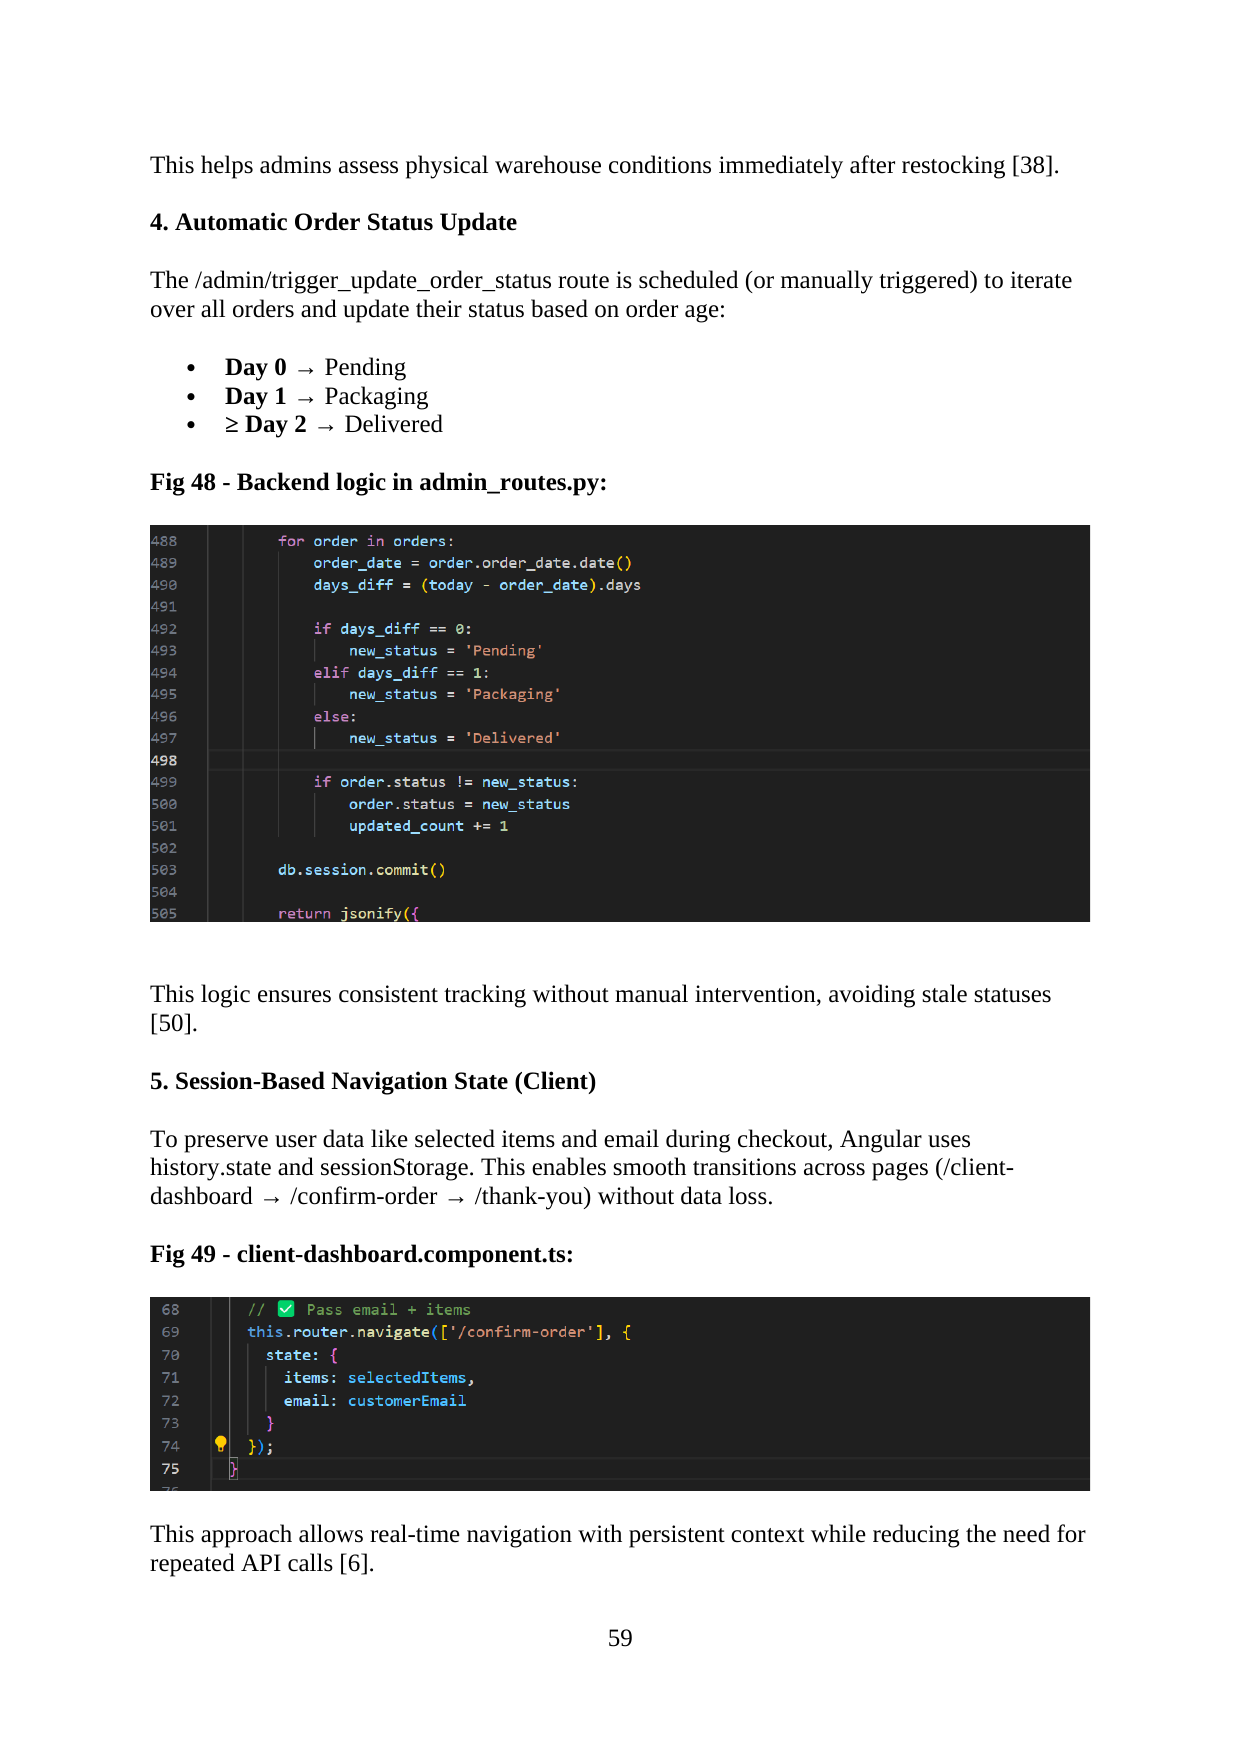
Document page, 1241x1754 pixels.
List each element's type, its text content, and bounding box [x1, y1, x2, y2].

text To preserve user data like selected items and email during checkout, Angular uses history.state and sessionStorage. This enables smooth transitions across pages (/client-dashboard → /confirm-order → /thank-you) without data loss. [150, 1124, 1090, 1210]
text This helps admins assess physical warehouse conditions immediately after restocking [38]. 4. Automatic Order Status Update [150, 150, 1090, 236]
picture [150, 525, 1091, 922]
list Day 0 → Pending [187, 352, 1090, 381]
text This logic ensures consistent tracking without manual intervention, avoiding stale statuses [50]. [150, 979, 1090, 1037]
picture [150, 1297, 1091, 1491]
text 5. Session-Based Navigation State (Client) [150, 1066, 1090, 1094]
list Day 1 → Packaging [187, 381, 1090, 409]
text The /admin/trigger_update_order_status route is scheduled (or manually triggered) to iterate over all orders and update their status based on order age: [150, 265, 1090, 323]
text Fig 49 - client-dashboard.component.ts: [150, 1239, 1090, 1268]
text Fig 48 - Backend logic in admin_routes.py: [150, 467, 1090, 496]
text This approach allows real-time navigation with persistent context while reducing the need for repeated API calls [6]. [150, 1519, 1090, 1577]
list ≥ Day 2 → Delivered [187, 409, 1090, 438]
